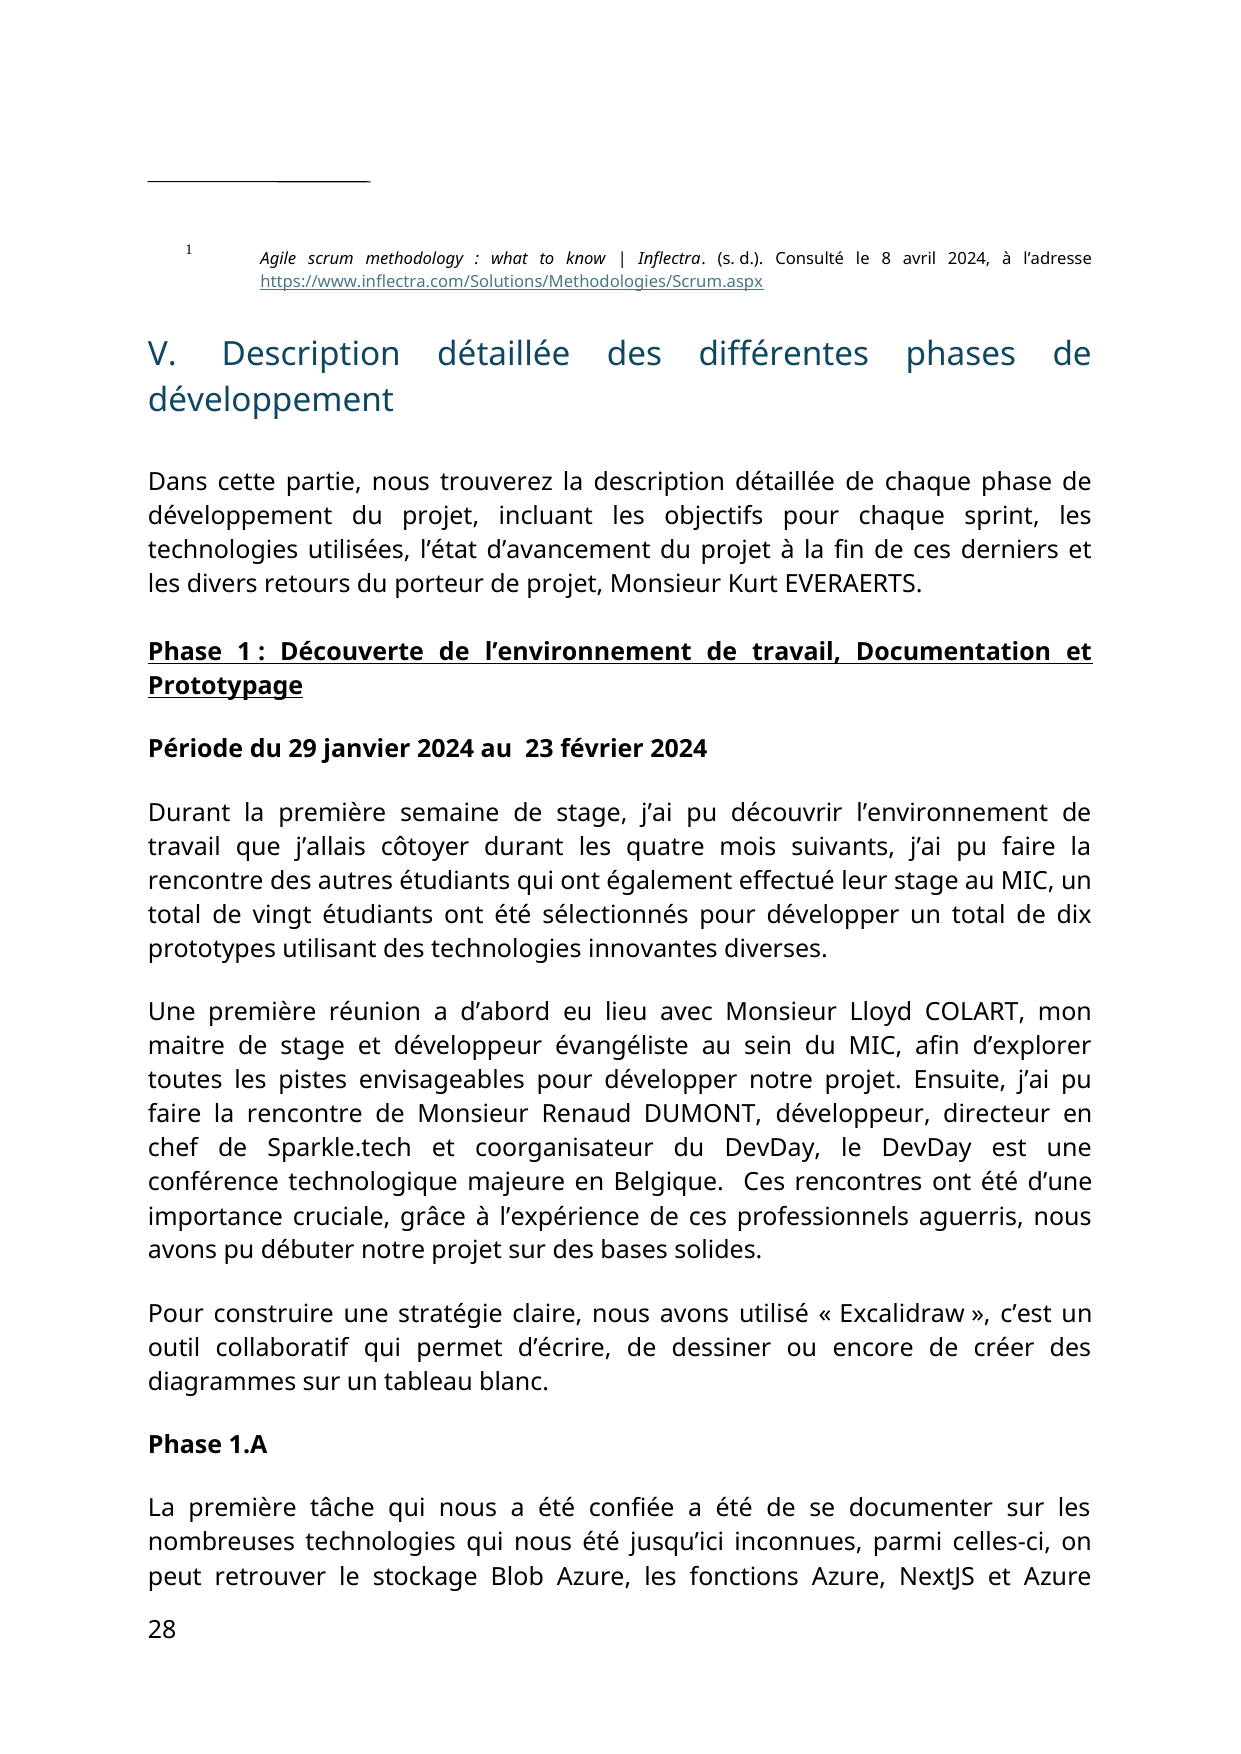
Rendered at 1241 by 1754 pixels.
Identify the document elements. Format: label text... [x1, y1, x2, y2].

text Période du 29 janvier 2024 au 23 février 2024 [148, 731, 1093, 765]
text Pour construire une stratégie claire, nous avons utilisé « Excalidraw », c’est un outil collaboratif qui permet d’écrire, de dessiner ou encore de créer des diagrammes sur un tableau blanc. [148, 1295, 1093, 1398]
text Une première réunion a d’abord eu lieu avec Monsieur Lloyd COLART, mon maitre de stage et développeur évangéliste au sein du MIC, afin d’explorer toutes les pistes envisageables pour développer notre projet. Ensuite, j’ai pu faire la rencontre de Monsieur Renaud DUMONT, développeur, directeur en chef de Sparkle.tech et coorganisateur du DevDay, le DevDay est une conférence technologique majeure en Belgique. Ces rencontres ont été d’une importance cruciale, grâce à l’expérience de ces professionnels aguerris, nous avons pu débuter notre projet sur des bases solides. [148, 994, 1093, 1266]
subtitle Description détaillée des différentes phases de développement [148, 330, 1093, 421]
text Phase 1 : Découverte de l’environnement de travail, Documentation et Prototypage [148, 664, 1093, 702]
text Phase 1 : Découverte de l’environnement de travail, Documentation et Prototypage [148, 634, 1093, 663]
text Phase 1.A [148, 1427, 1093, 1461]
text Dans cette partie, nous trouverez la description détaillée de chaque phase de développement du projet, incluant les objectifs pour chaque sprint, les technologies utilisées, l’état d’avancement du projet à la fin de ces derniers et les divers retours du porteur de projet, Monsieur Kurt EVERAERTS. [148, 463, 1093, 600]
text Durant la première semaine de stage, j’ai pu découvrir l’environnement de travail que j’allais côtoyer durant les quatre mois suivants, j’ai pu faire la rencontre des autres étudiants qui ont également effectué leur stage au MIC, un total de vingt étudiants ont été sélectionnés pour développer un total de dix prototypes utilisant des technologies innovantes diverses. [148, 794, 1093, 964]
list Agile scrum methodology : what to know | Inflectra. (s. d.). Consulté le 8 avril 2024, à l’adresse https://www.inflectra.com/Solutions/Methodologies/Scrum.aspx [185, 241, 1093, 293]
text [148, 1490, 1093, 1592]
